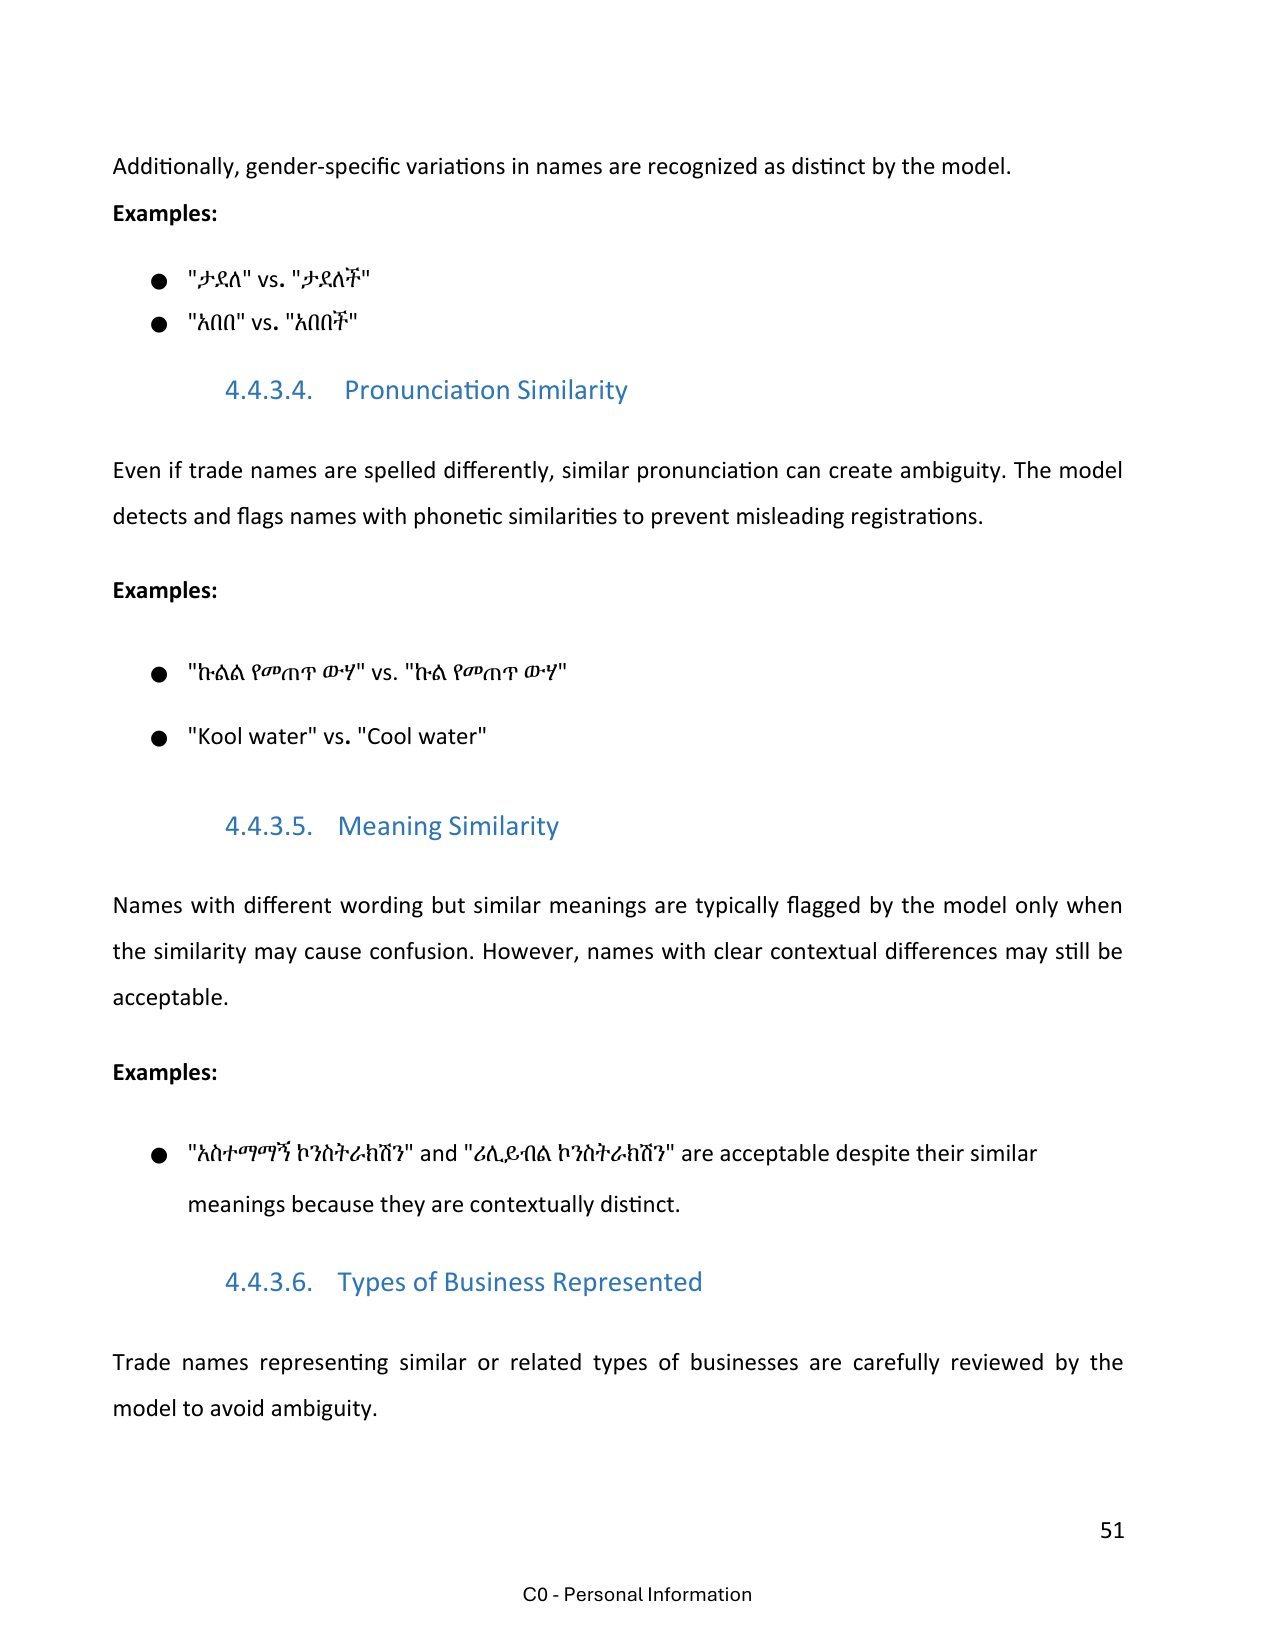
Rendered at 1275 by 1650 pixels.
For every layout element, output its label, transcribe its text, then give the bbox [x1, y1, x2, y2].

text Examples: [112, 575, 1125, 605]
text Even if trade names are spelled differently, similar pronunciation can create ambiguity. The model detects and flags names with phonetic similarities to prevent misleading registrations. [112, 454, 1125, 530]
subtitle Pronunciation Similarity [225, 371, 1125, 407]
text Names with different wording but similar meanings are typically flagged by the model only when the similarity may cause confusion. However, names with clear contextual differences may still be acceptable. [112, 889, 1125, 1011]
list "Kool water" vs. "Cool water" [150, 714, 1125, 756]
text Trade names representing similar or related types of businesses are carefully reviewed by the model to avoid ambiguity. [112, 1346, 1125, 1422]
list "አበበ" vs. "አበበች" [150, 299, 1125, 342]
text Additionally, gender-specific variations in names are recognized as distinct by the model. [112, 150, 1125, 181]
text Examples: [112, 1056, 1125, 1086]
text Examples: [112, 197, 1125, 228]
subtitle Types of Business Represented [225, 1263, 1125, 1299]
list "አስተማማኝ ኮንስትራክሽን" and "ሪሊይብል ኮንስትራክሽን" are acceptable despite their similar meanings because they are contextually distinct. [150, 1131, 1125, 1219]
subtitle Meaning Similarity [225, 807, 1125, 842]
list "ታደለ" vs. "ታደለች" [150, 257, 1125, 299]
list "ኩልል የመጠጥ ውሃ" vs. "ኩል የመጠጥ ውሃ" [150, 649, 1125, 692]
